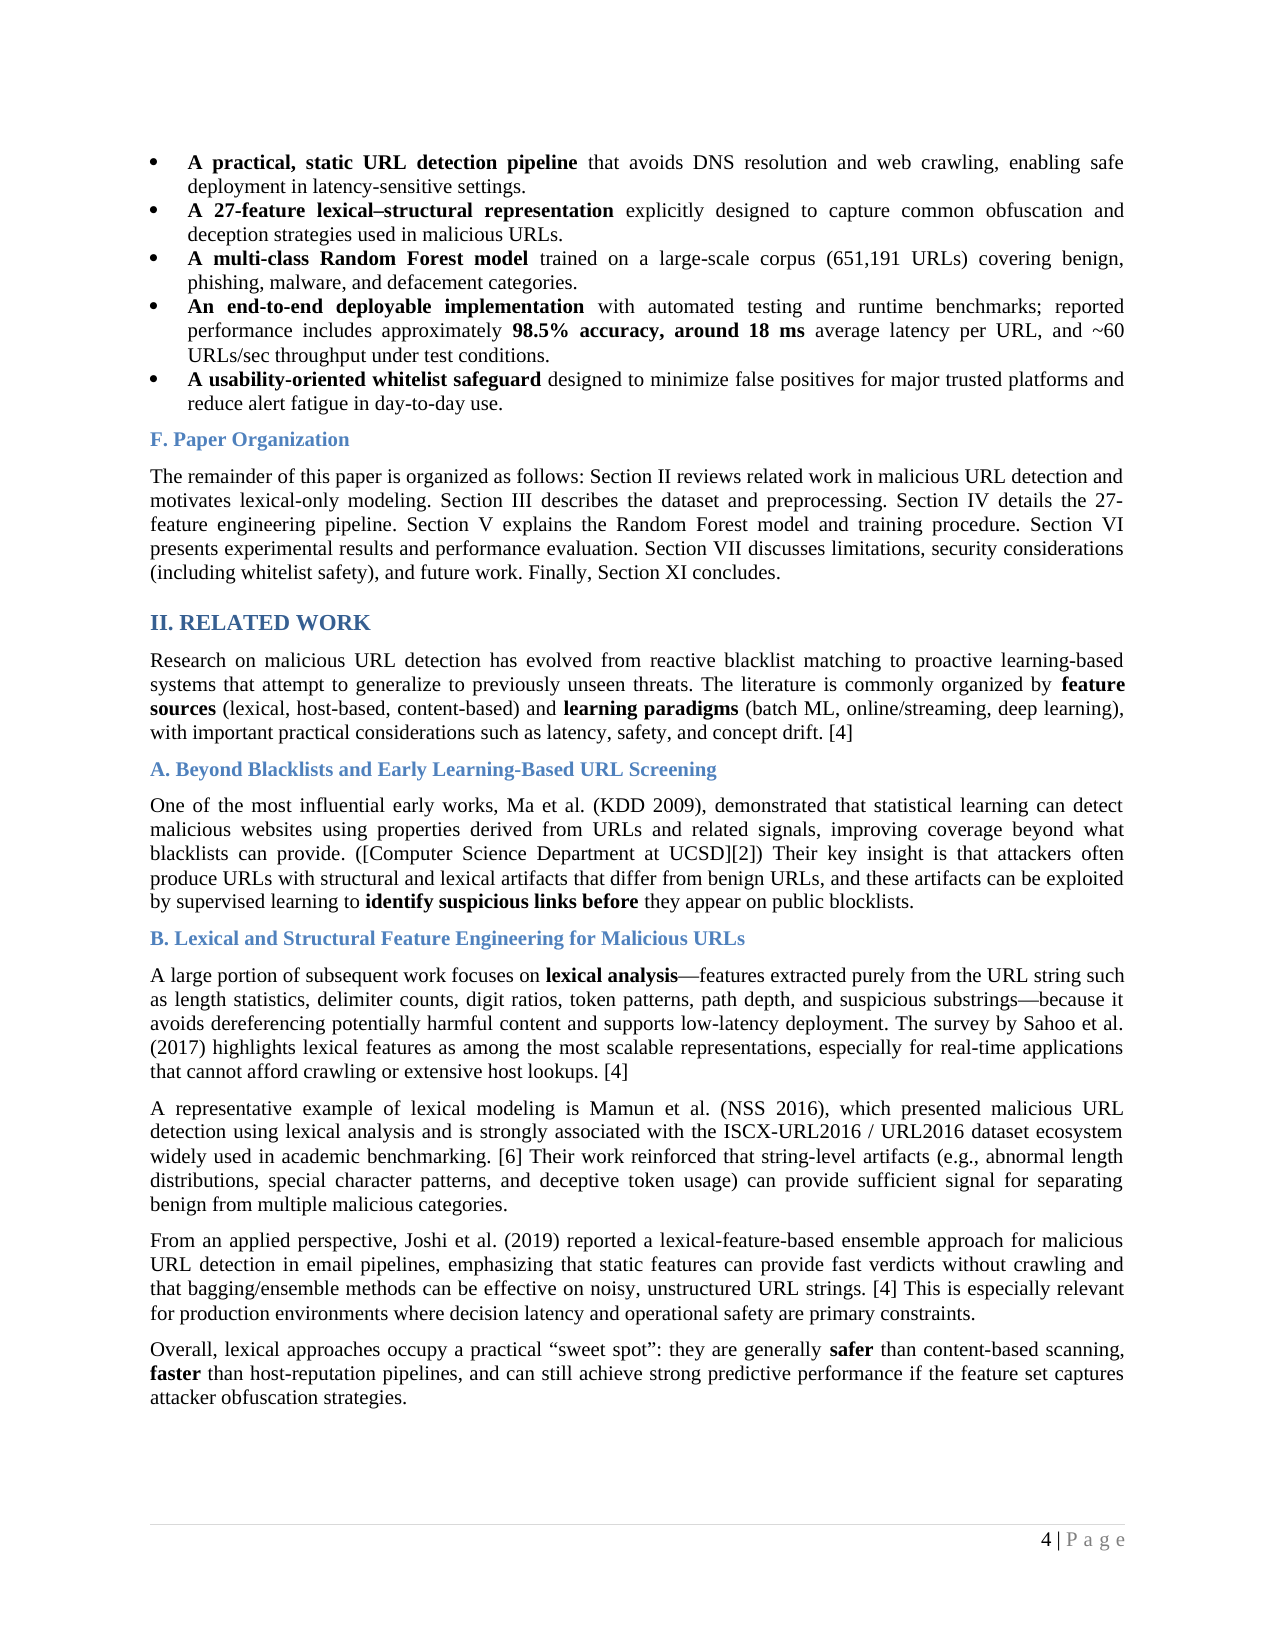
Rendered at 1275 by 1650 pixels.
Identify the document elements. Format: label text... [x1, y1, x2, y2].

list A practical, static URL detection pipeline that avoids DNS resolution and web crawling, enabling safe deployment in latency-sensitive settings. [150, 150, 1125, 198]
text Research on malicious URL detection has evolved from reactive blacklist matching to proactive learning-based systems that attempt to generalize to previously unseen threats. The literature is commonly organized by feature sources (lexical, host-based, content-based) and learning paradigms (batch ML, online/streaming, deep learning), with important practical considerations such as latency, safety, and concept drift. [4] [150, 648, 1125, 744]
list An end-to-end deployable implementation with automated testing and runtime benchmarks; reported performance includes approximately 98.5% accuracy, around 18 ms average latency per URL, and ~60 URLs/sec throughput under test conditions. [150, 294, 1125, 367]
text From an applied perspective, Joshi et al. (2019) reported a lexical-feature-based ensemble approach for malicious URL detection in email pipelines, emphasizing that static features can provide fast verdicts without crawling and that bagging/ensemble methods can be effective on noisy, unstructured URL strings. [4] This is especially relevant for production environments where decision latency and operational safety are primary constraints. [150, 1228, 1125, 1324]
text One of the most influential early works, Ma et al. (KDD 2009), demonstrated that statistical learning can detect malicious websites using properties derived from URLs and related signals, improving coverage beyond what blacklists can provide. ([Computer Science Department at UCSD][2]) Their key insight is that attackers often produce URLs with structural and lexical artifacts that differ from benign URLs, and these artifacts can be exploited by supervised learning to identify suspicious links before they appear on public blocklists. [150, 793, 1125, 913]
list A usability-oriented whitelist safeguard designed to minimize false positives for major trusted platforms and reduce alert fatigue in day-to-day use. [150, 367, 1125, 415]
text A large portion of subsequent work focuses on lexical analysis—features extracted purely from the URL string such as length statistics, delimiter counts, digit ratios, token patterns, path depth, and suspicious substrings—because it avoids dereferencing potentially harmful content and supports low-latency deployment. The survey by Sahoo et al. (2017) highlights lexical features as among the most scalable representations, especially for real-time applications that cannot afford crawling or extensive host lookups. [4] [150, 963, 1125, 1083]
subtitle F. Paper Organization [150, 427, 1125, 451]
subtitle II. RELATED WORK [150, 609, 1125, 635]
subtitle B. Lexical and Structural Feature Engineering for Malicious URLs [150, 926, 1125, 950]
list A multi-class Random Forest model trained on a large-scale corpus (651,191 URLs) covering benign, phishing, malware, and defacement categories. [150, 246, 1125, 294]
list A 27-feature lexical–structural representation explicitly designed to capture common obfuscation and deception strategies used in malicious URLs. [150, 198, 1125, 246]
text Overall, lexical approaches occupy a practical “sweet spot”: they are generally safer than content-based scanning, faster than host-reputation pipelines, and can still achieve strong predictive performance if the feature set captures attacker obfuscation strategies. [150, 1337, 1125, 1409]
text A representative example of lexical modeling is Mamun et al. (NSS 2016), which presented malicious URL detection using lexical analysis and is strongly associated with the ISCX-URL2016 / URL2016 dataset ecosystem widely used in academic benchmarking. [6] Their work reinforced that string-level artifacts (e.g., abnormal length distributions, special character patterns, and deceptive token usage) can provide sufficient signal for separating benign from multiple malicious categories. [150, 1095, 1125, 1216]
subtitle A. Beyond Blacklists and Early Learning-Based URL Screening [150, 757, 1125, 781]
text The remainder of this paper is organized as follows: Section II reviews related work in malicious URL detection and motivates lexical-only modeling. Section III describes the dataset and preprocessing. Section IV details the 27-feature engineering pipeline. Section V explains the Random Forest model and training procedure. Section VI presents experimental results and performance evaluation. Section VII discusses limitations, security considerations (including whitelist safety), and future work. Finally, Section XI concludes. [150, 464, 1125, 584]
